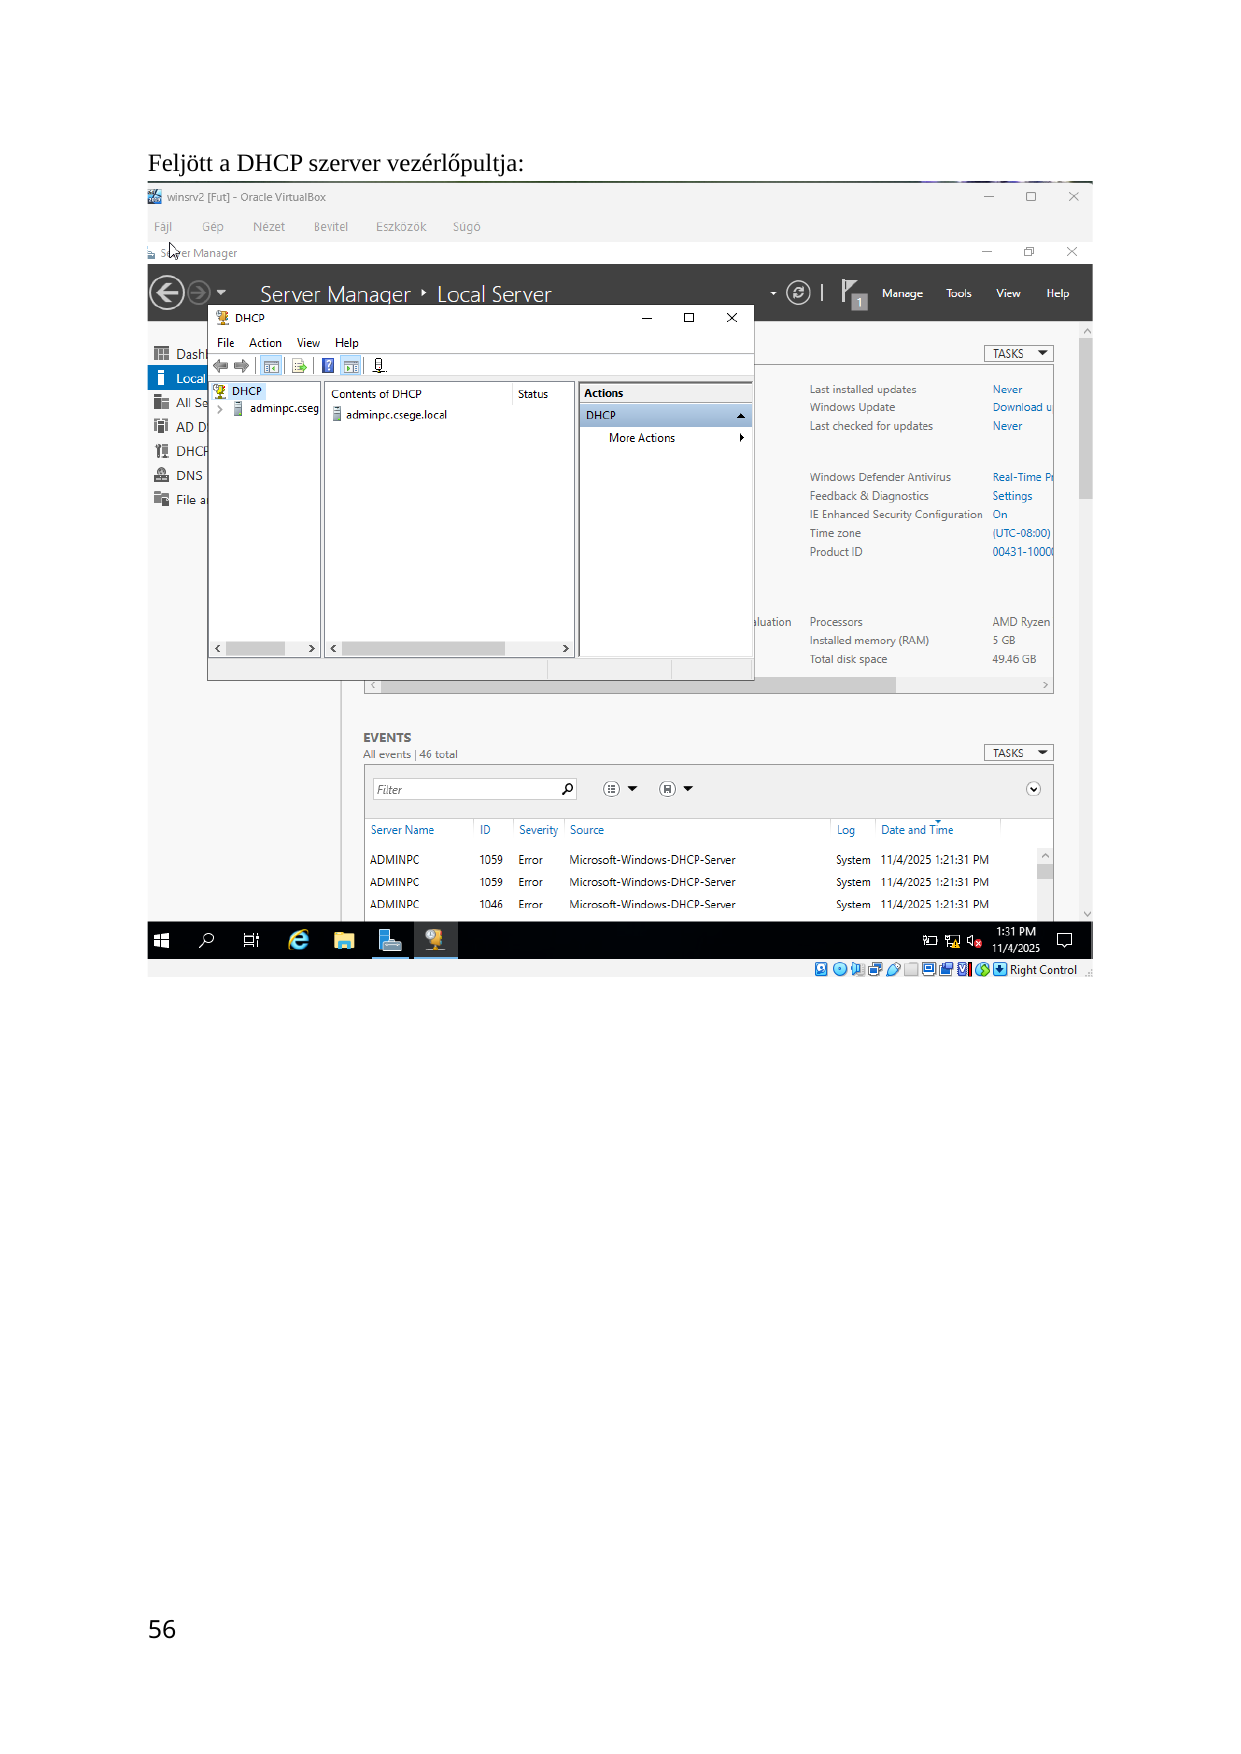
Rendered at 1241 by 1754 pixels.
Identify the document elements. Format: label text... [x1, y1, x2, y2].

text Feljött a DHCP szerver vezérlőpultja: [148, 148, 1093, 181]
picture [147, 181, 1093, 977]
